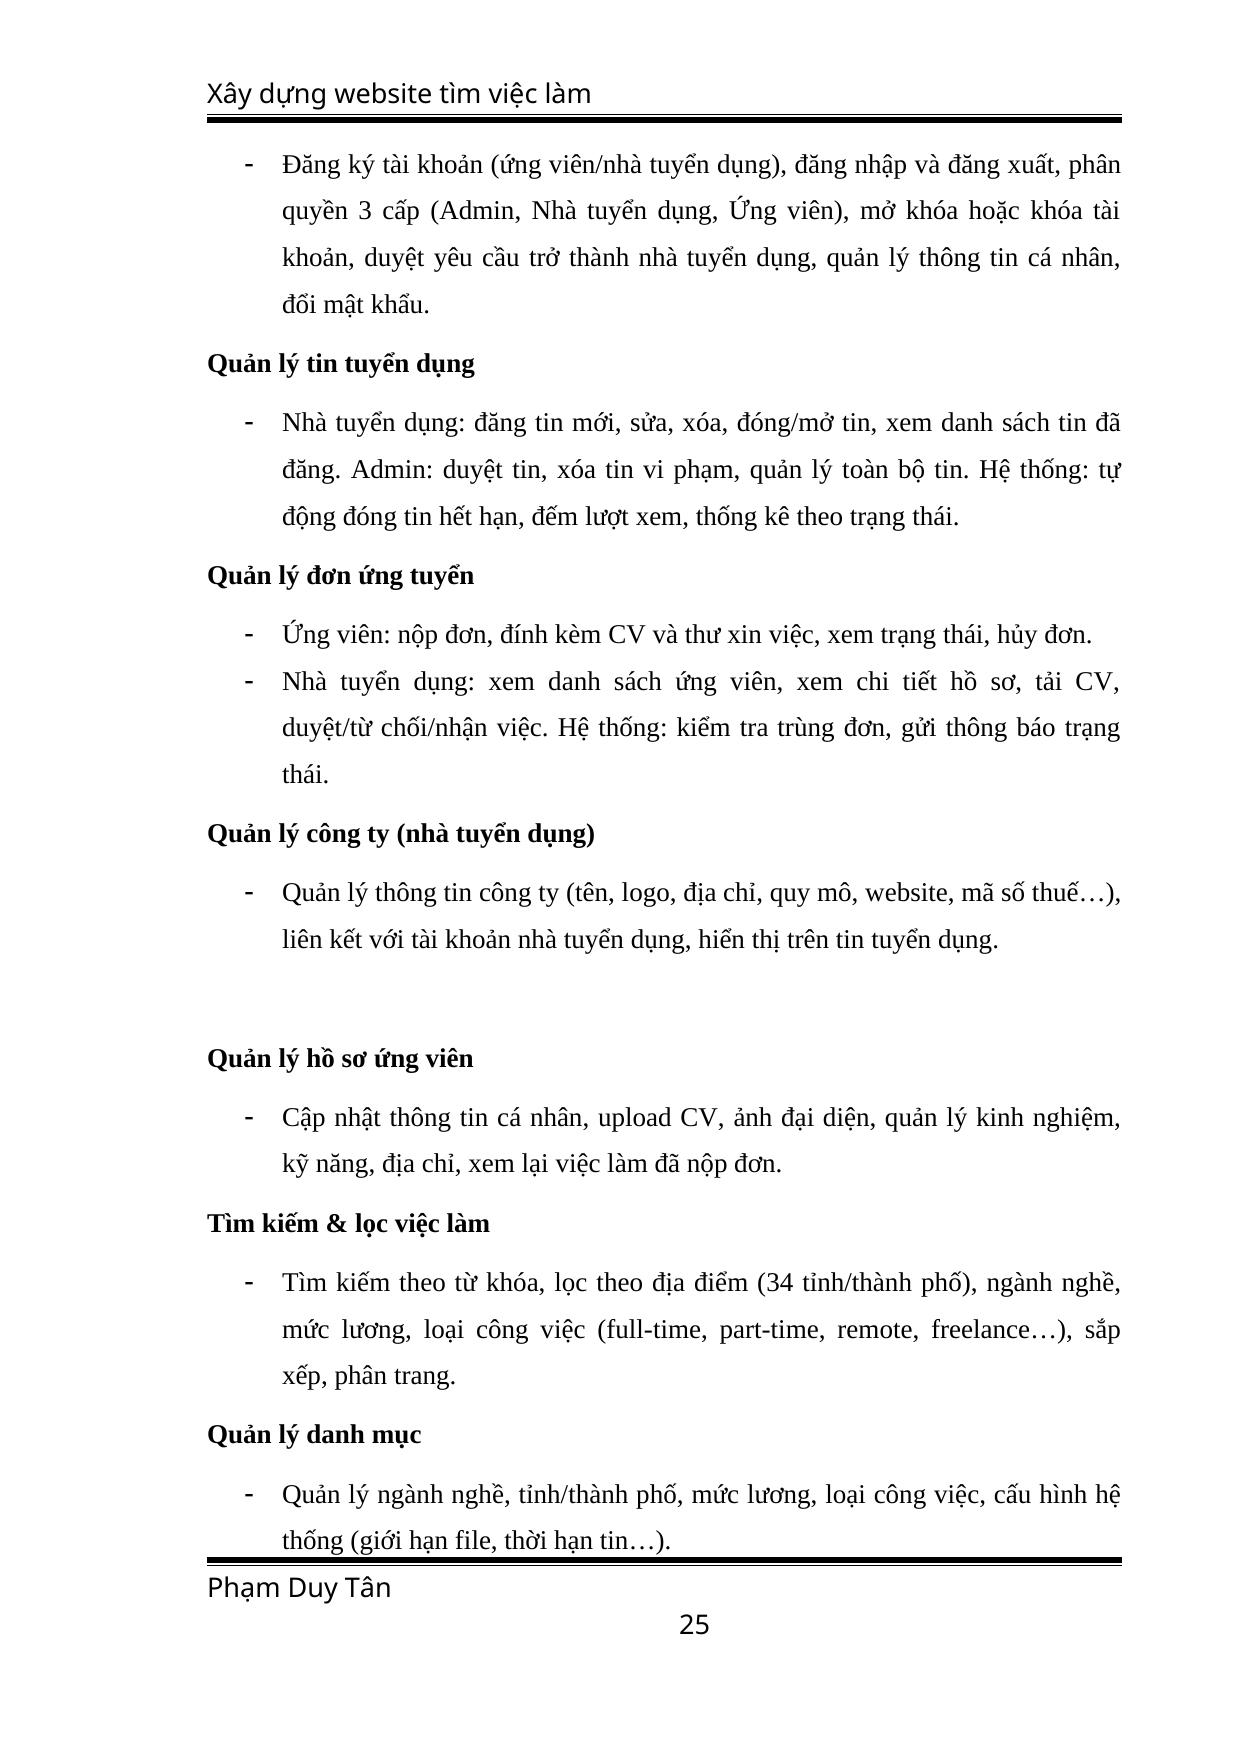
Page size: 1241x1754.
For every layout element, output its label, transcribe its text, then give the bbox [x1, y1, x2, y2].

text Quản lý công ty (nhà tuyển dụng) [207, 817, 1122, 848]
list Quản lý thông tin công ty (tên, logo, địa chỉ, quy mô, website, mã số thuế…), liên kết với tài khoản nhà tuyển dụng, hiển thị trên tin tuyển dụng. [244, 877, 1122, 954]
text Quản lý đơn ứng tuyển [207, 559, 1122, 590]
list Tìm kiếm theo từ khóa, lọc theo địa điểm (34 tỉnh/thành phố), ngành nghề, mức lương, loại công việc (full-time, part-time, remote, freelance…), sắp xếp, phân trang. [244, 1266, 1122, 1391]
text Quản lý hồ sơ ứng viên [207, 1042, 1122, 1073]
list Nhà tuyển dụng: xem danh sách ứng viên, xem chi tiết hồ sơ, tải CV, duyệt/từ chối/nhận việc. Hệ thống: kiểm tra trùng đơn, gửi thông báo trạng thái. [244, 665, 1122, 789]
list Quản lý ngành nghề, tỉnh/thành phố, mức lương, loại công việc, cấu hình hệ thống (giới hạn file, thời hạn tin…). [244, 1478, 1122, 1556]
list Ứng viên: nộp đơn, đính kèm CV và thư xin việc, xem trạng thái, hủy đơn. [244, 618, 1122, 649]
list Nhà tuyển dụng: đăng tin mới, sửa, xóa, đóng/mở tin, xem danh sách tin đã đăng. Admin: duyệt tin, xóa tin vi phạm, quản lý toàn bộ tin. Hệ thống: tự động đóng tin hết hạn, đếm lượt xem, thống kê theo trạng thái. [244, 406, 1122, 531]
list Cập nhật thông tin cá nhân, upload CV, ảnh đại diện, quản lý kinh nghiệm, kỹ năng, địa chỉ, xem lại việc làm đã nộp đơn. [244, 1101, 1122, 1179]
text Tìm kiếm & lọc việc làm [207, 1207, 1122, 1238]
list Đăng ký tài khoản (ứng viên/nhà tuyển dụng), đăng nhập và đăng xuất, phân quyền 3 cấp (Admin, Nhà tuyển dụng, Ứng viên), mở khóa hoặc khóa tài khoản, duyệt yêu cầu trở thành nhà tuyển dụng, quản lý thông tin cá nhân, đổi mật khẩu. [244, 148, 1122, 319]
text Quản lý tin tuyển dụng [207, 347, 1122, 378]
text Quản lý danh mục [207, 1418, 1122, 1450]
